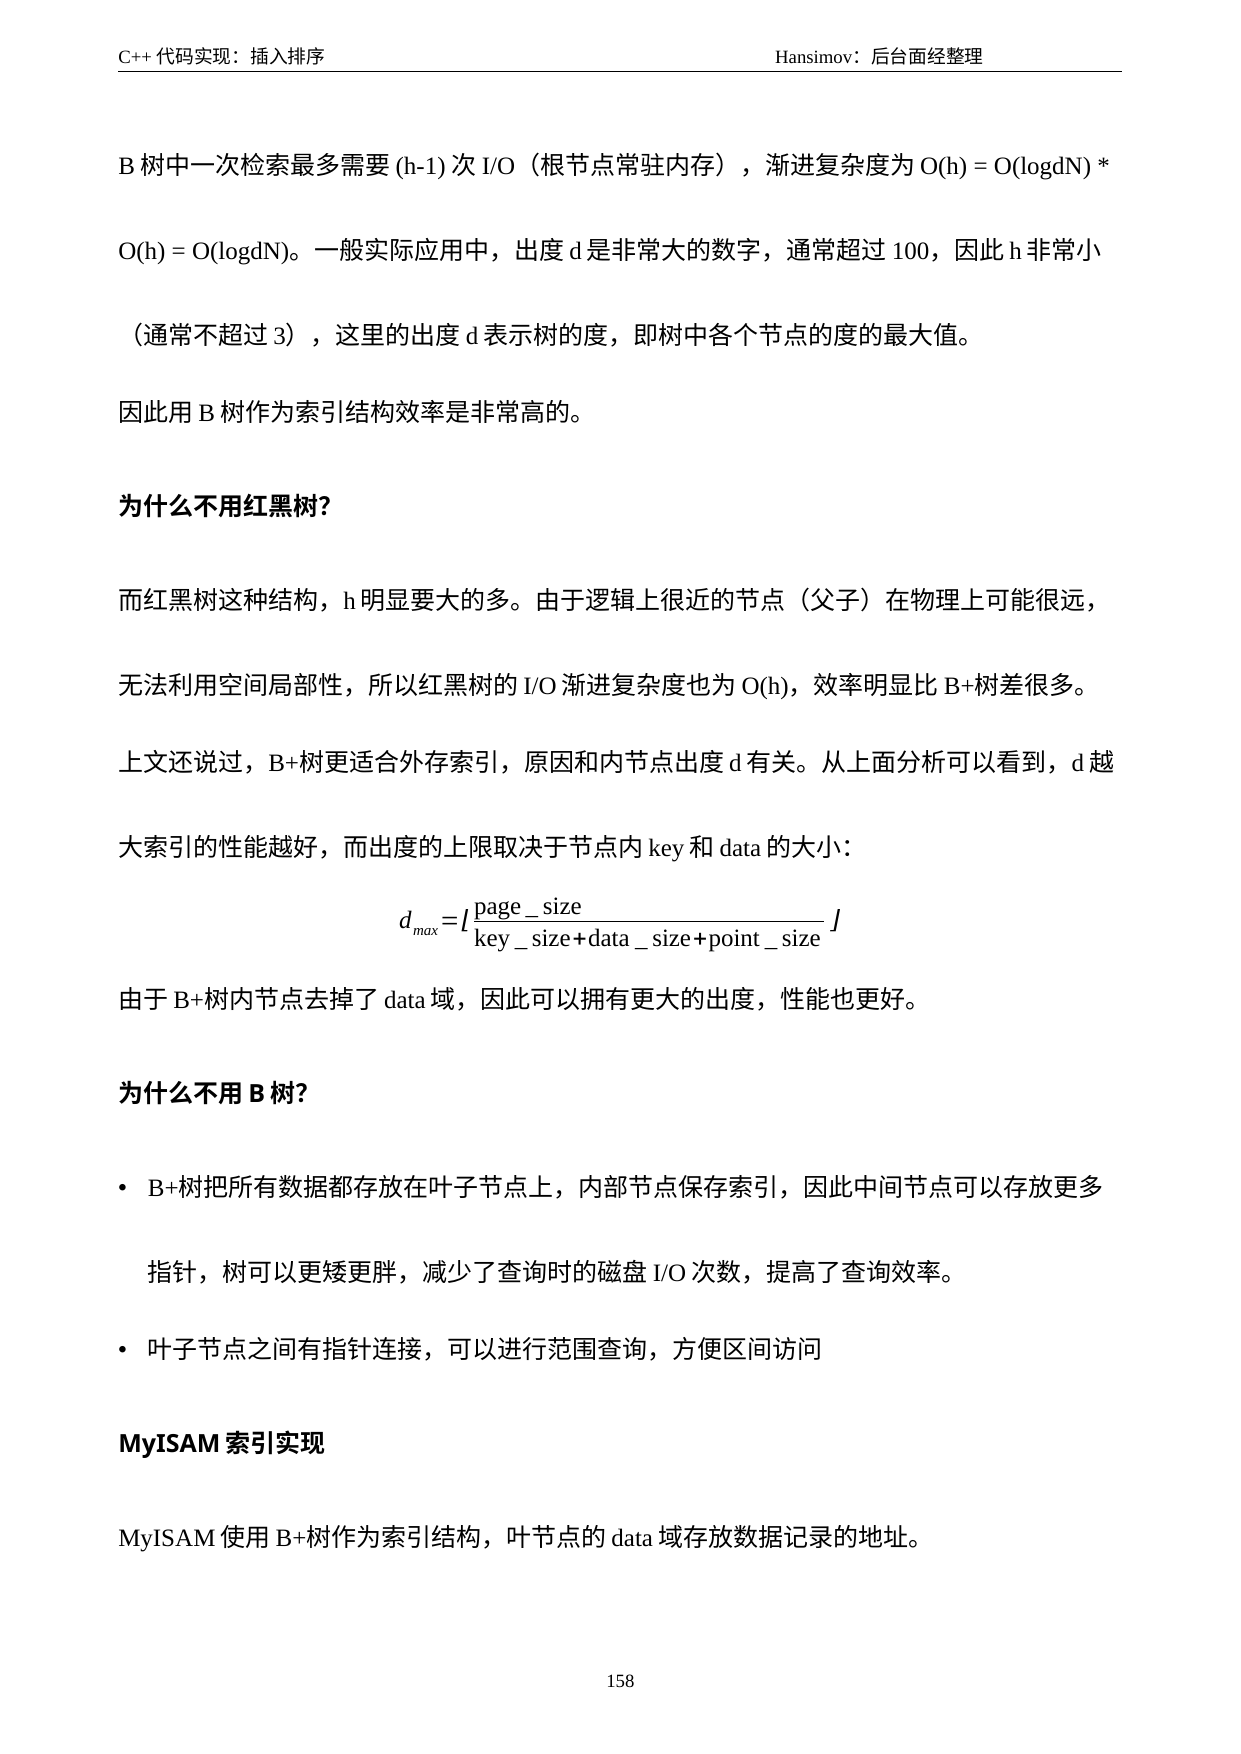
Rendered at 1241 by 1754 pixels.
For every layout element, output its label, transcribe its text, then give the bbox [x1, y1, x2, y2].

subtitle 为什么不用红黑树？ [118, 471, 1097, 538]
text 因此用B树作为索引结构效率是非常高的。 [118, 377, 1122, 444]
text B+树把所有数据都存放在叶子节点上，内部节点保存索引，因此中间节点可以存放更多指针，树可以更矮更胖，减少了查询时的磁盘I/O次数，提高了查询效率。 [118, 1151, 1122, 1304]
text 由于B+树内节点去掉了data域，因此可以拥有更大的出度，性能也更好。 [118, 963, 1122, 1031]
text 而红黑树这种结构，h明显要大的多。由于逻辑上很近的节点（父子）在物理上可能很远，无法利用空间局部性，所以红黑树的I/O渐进复杂度也为O(h)，效率明显比B+树差很多。 [118, 564, 1122, 717]
subtitle MyISAM索引实现 [118, 1407, 1097, 1475]
text MyISAM使用B+树作为索引结构，叶节点的data域存放数据记录的地址。 [118, 1501, 1122, 1569]
text 上文还说过，B+树更适合外存索引，原因和内节点出度d有关。从上面分析可以看到，d越大索引的性能越好，而出度的上限取决于节点内key和data的大小： [118, 726, 1122, 879]
subtitle 为什么不用B树？ [118, 1057, 1097, 1125]
text B树中一次检索最多需要 (h-1) 次I/O（根节点常驻内存），渐进复杂度为O(h) = O(logdN) * O(h) = O(logdN)。一般实际应用中，出度d是非常大的数字，通常超过100，因此h非常小（通常不超过3），这里的出度d表示树的度，即树中各个节点的度的最大值。 [118, 130, 1122, 368]
text 叶子节点之间有指针连接，可以进行范围查询，方便区间访问 [118, 1313, 1122, 1381]
